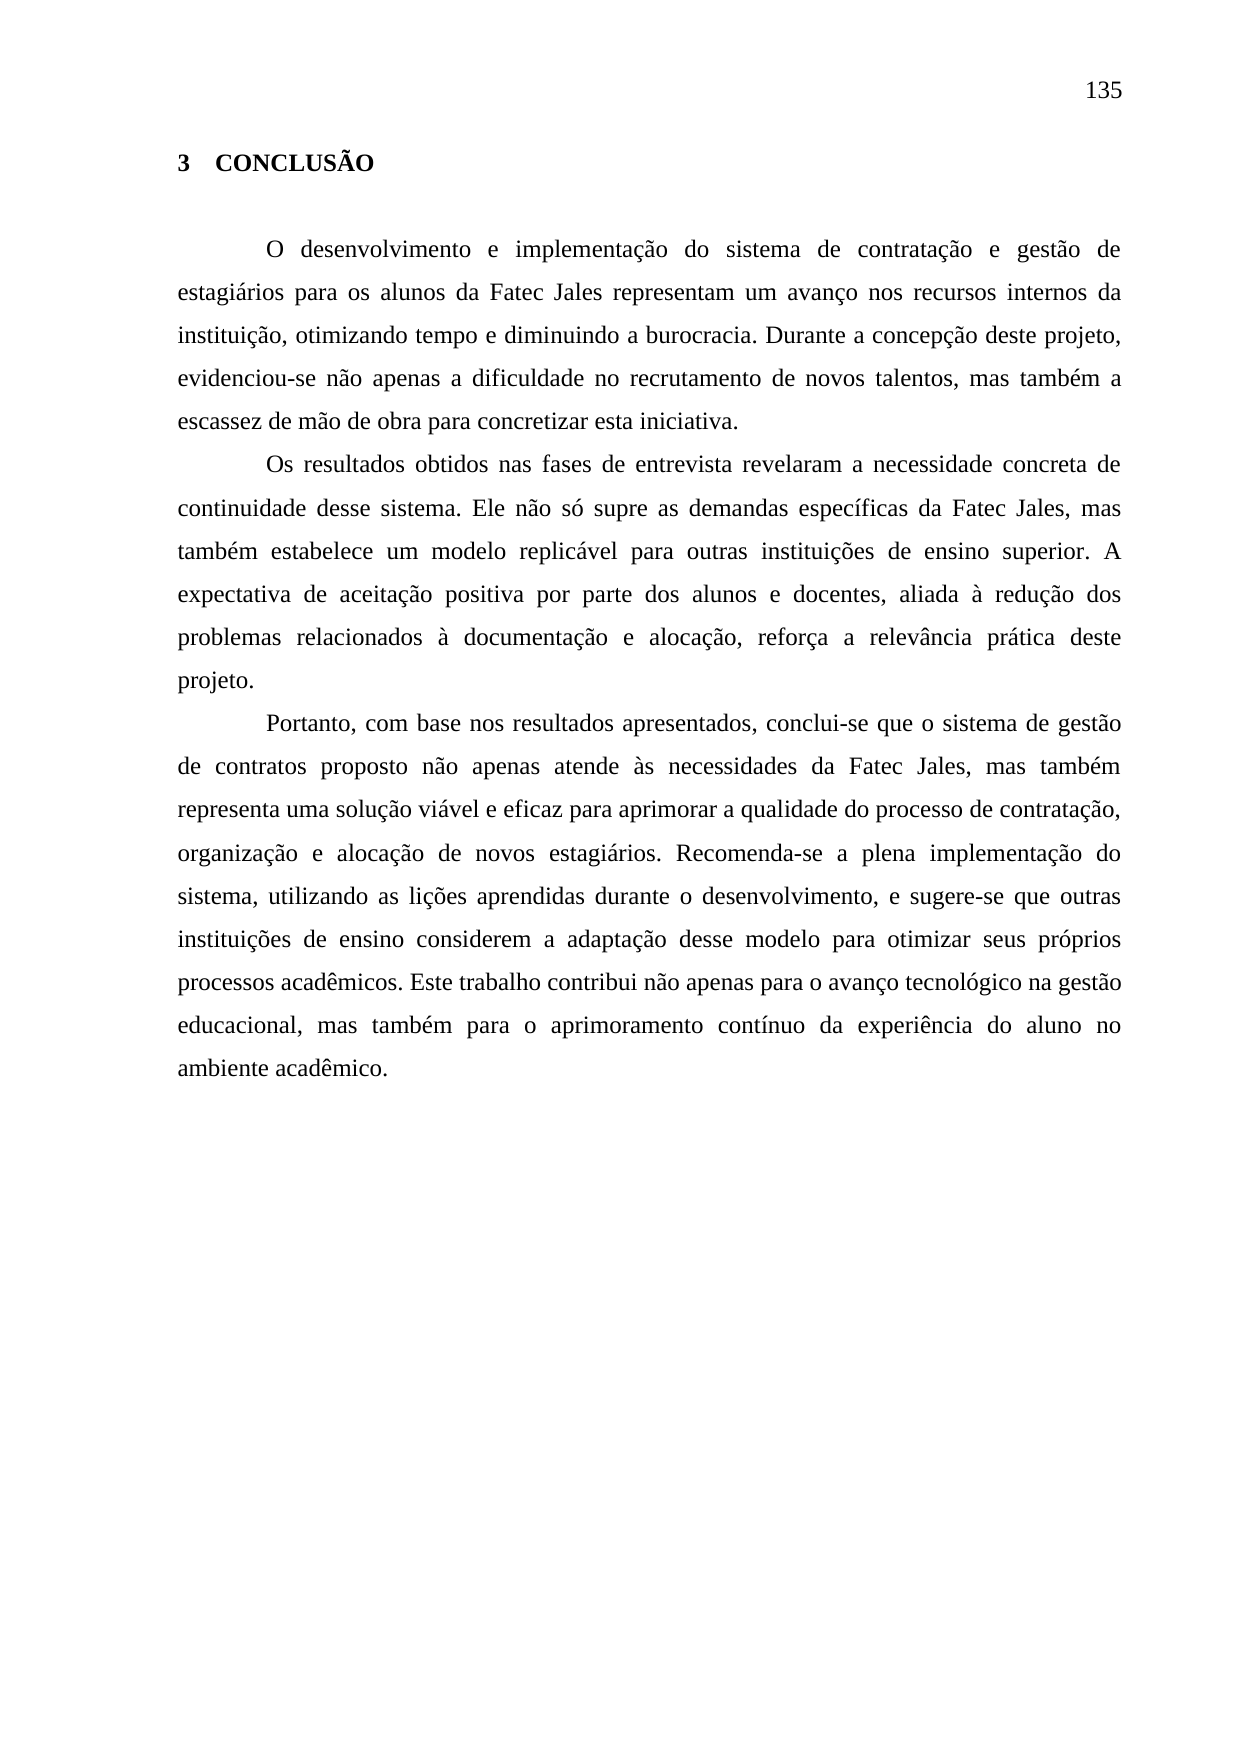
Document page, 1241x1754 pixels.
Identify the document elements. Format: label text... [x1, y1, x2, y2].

subtitle CONCLUSÃO [177, 148, 1122, 176]
text Os resultados obtidos nas fases de entrevista revelaram a necessidade concreta de continuidade desse sistema. Ele não só supre as demandas específicas da Fatec Jales, mas também estabelece um modelo replicável para outras instituições de ensino superior. A expectativa de aceitação positiva por parte dos alunos e docentes, aliada à redução dos problemas relacionados à documentação e alocação, reforça a relevância prática deste projeto. [177, 449, 1122, 694]
text O desenvolvimento e implementação do sistema de contratação e gestão de estagiários para os alunos da Fatec Jales representam um avanço nos recursos internos da instituição, otimizando tempo e diminuindo a burocracia. Durante a concepção deste projeto, evidenciou-se não apenas a dificuldade no recrutamento de novos talentos, mas também a escassez de mão de obra para concretizar esta iniciativa. [177, 234, 1122, 435]
text Portanto, com base nos resultados apresentados, conclui-se que o sistema de gestão de contratos proposto não apenas atende às necessidades da Fatec Jales, mas também representa uma solução viável e eficaz para aprimorar a qualidade do processo de contratação, organização e alocação de novos estagiários. Recomenda-se a plena implementação do sistema, utilizando as lições aprendidas durante o desenvolvimento, e sugere-se que outras instituições de ensino considerem a adaptação desse modelo para otimizar seus próprios processos acadêmicos. Este trabalho contribui não apenas para o avanço tecnológico na gestão educacional, mas também para o aprimoramento contínuo da experiência do aluno no ambiente acadêmico. [177, 708, 1122, 1082]
